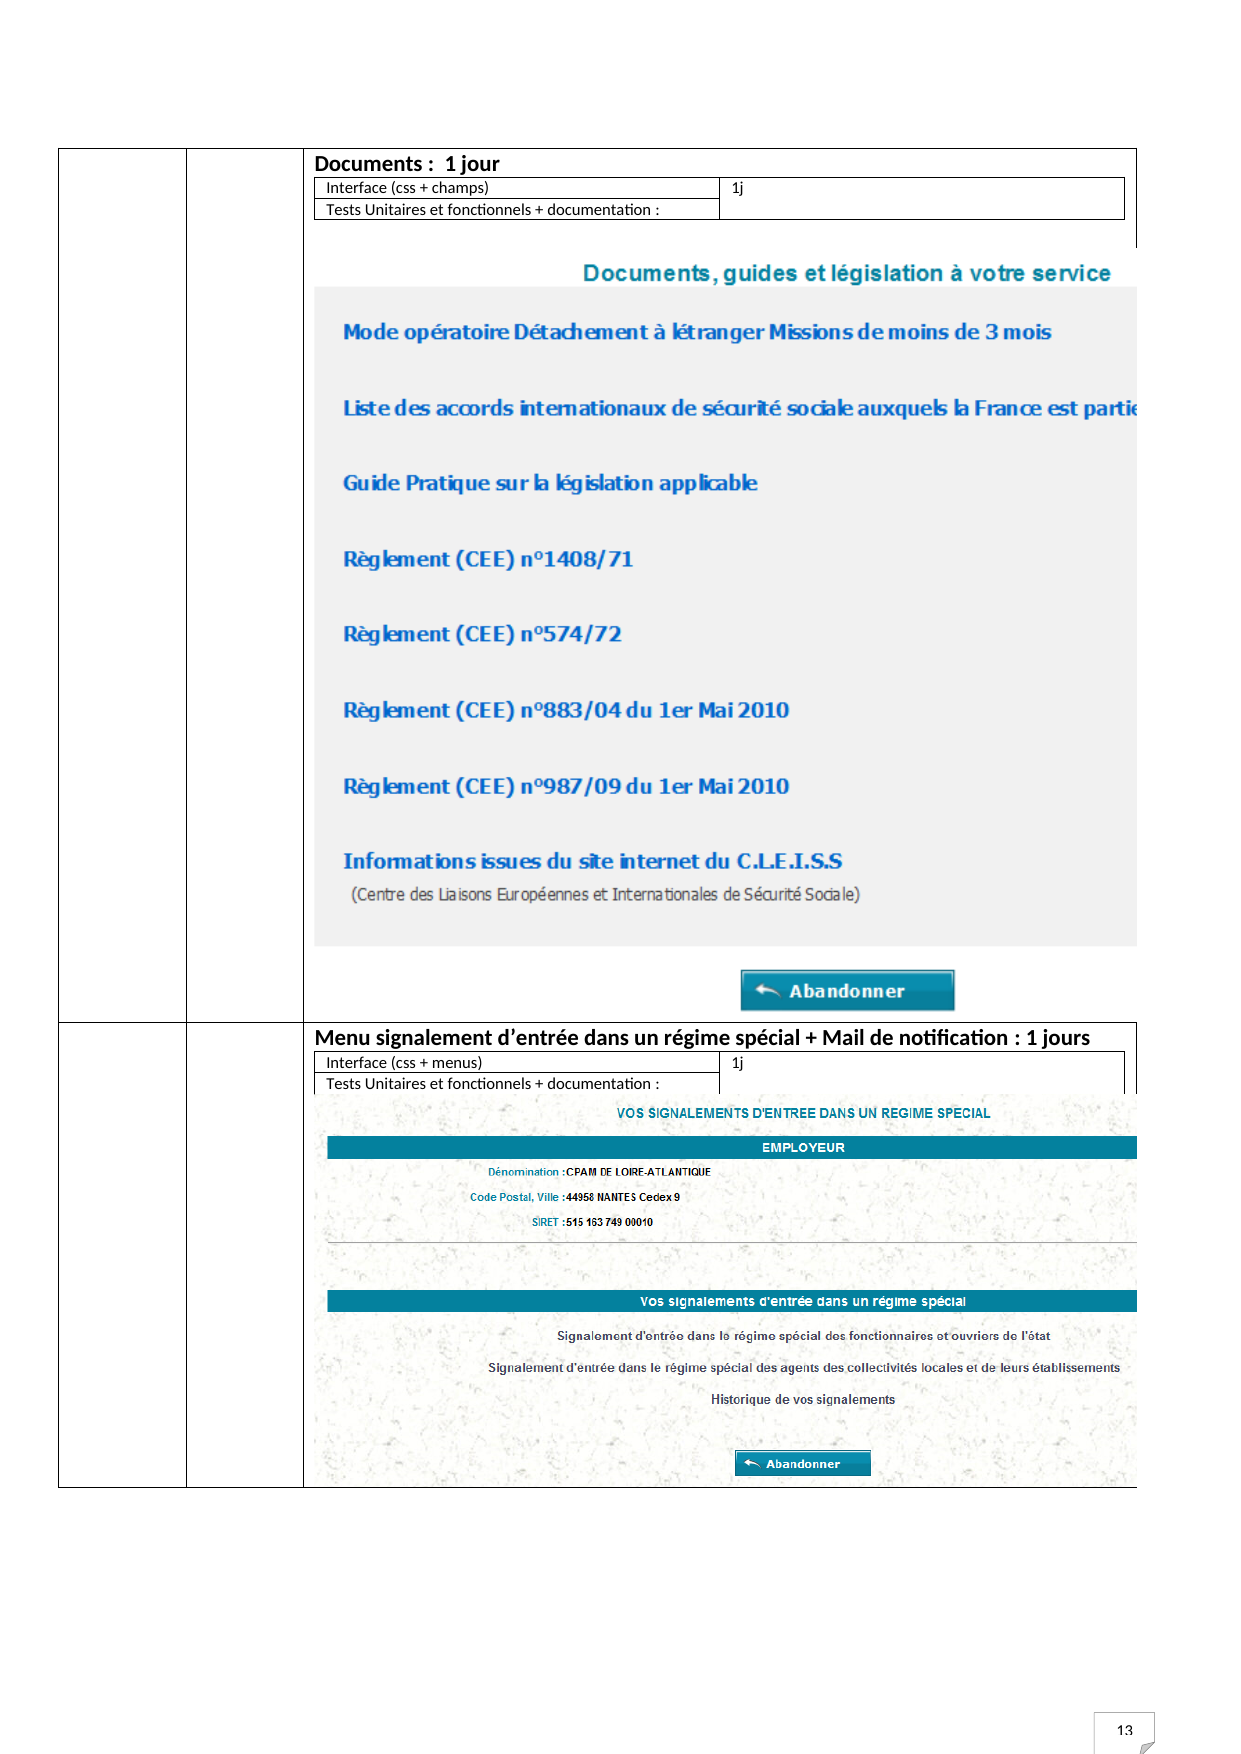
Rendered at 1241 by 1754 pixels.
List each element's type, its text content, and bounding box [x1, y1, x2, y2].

picture [314, 1094, 1137, 1487]
table_cell [187, 1023, 303, 1487]
table_cell [59, 1023, 186, 1487]
table_header [187, 149, 303, 1022]
table_header Documents : 1 jour [304, 149, 1136, 1022]
table_header [59, 149, 186, 1022]
table_cell Menu signalement d’entrée dans un régime spécial + Mail de notification : 1 jours [304, 1023, 1136, 1487]
